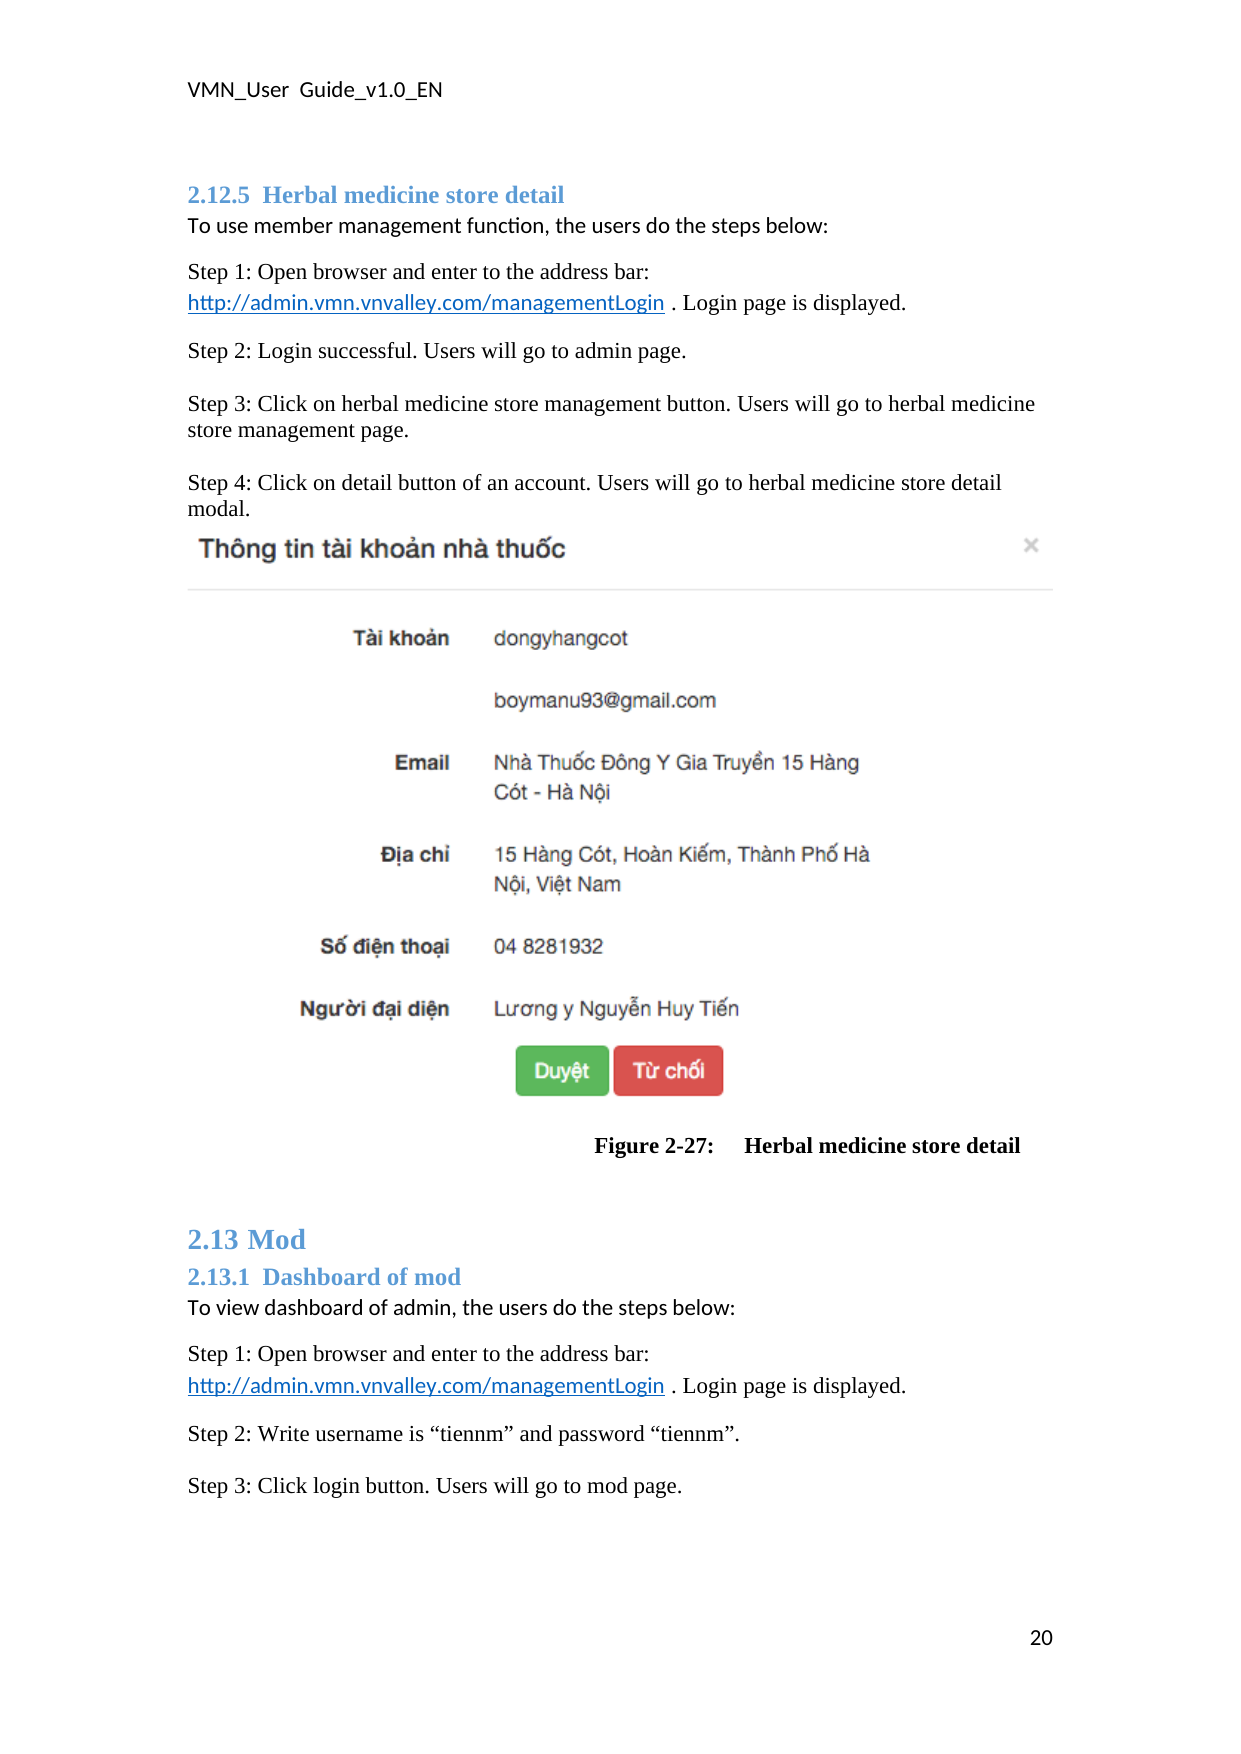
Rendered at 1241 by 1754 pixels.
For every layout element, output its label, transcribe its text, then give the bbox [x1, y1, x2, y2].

text Step 3: Click on herbal medicine store management button. Users will go to herbal medicine store management page. [187, 390, 1053, 443]
text To view dashboard of admin, the users do the steps below: [187, 1293, 1053, 1321]
text Herbal medicine store detail [562, 1132, 1053, 1159]
picture [187, 521, 1053, 1114]
text Step 3: Click login button. Users will go to mod page. [187, 1472, 1053, 1499]
text To use member management function, the users do the steps below: [187, 211, 1053, 239]
subtitle Herbal medicine store detail [187, 180, 1053, 209]
text Step 4: Click on detail button of an account. Users will go to herbal medicine store detail modal. [187, 469, 1053, 521]
text Step 2: Write username is “tiennm” and password “tiennm”. [187, 1419, 1053, 1446]
subtitle Dashboard of mod [187, 1262, 1053, 1291]
text Step 1: Open browser and enter to the address bar: http://admin.vmn.vnvalley.com/managementLogin . Login page is displayed. [187, 258, 1053, 316]
text Step 2: Login successful. Users will go to admin page. [187, 337, 1053, 364]
text Step 1: Open browser and enter to the address bar: http://admin.vmn.vnvalley.com/managementLogin . Login page is displayed. [187, 1340, 1053, 1399]
subtitle Mod [187, 1222, 1053, 1256]
